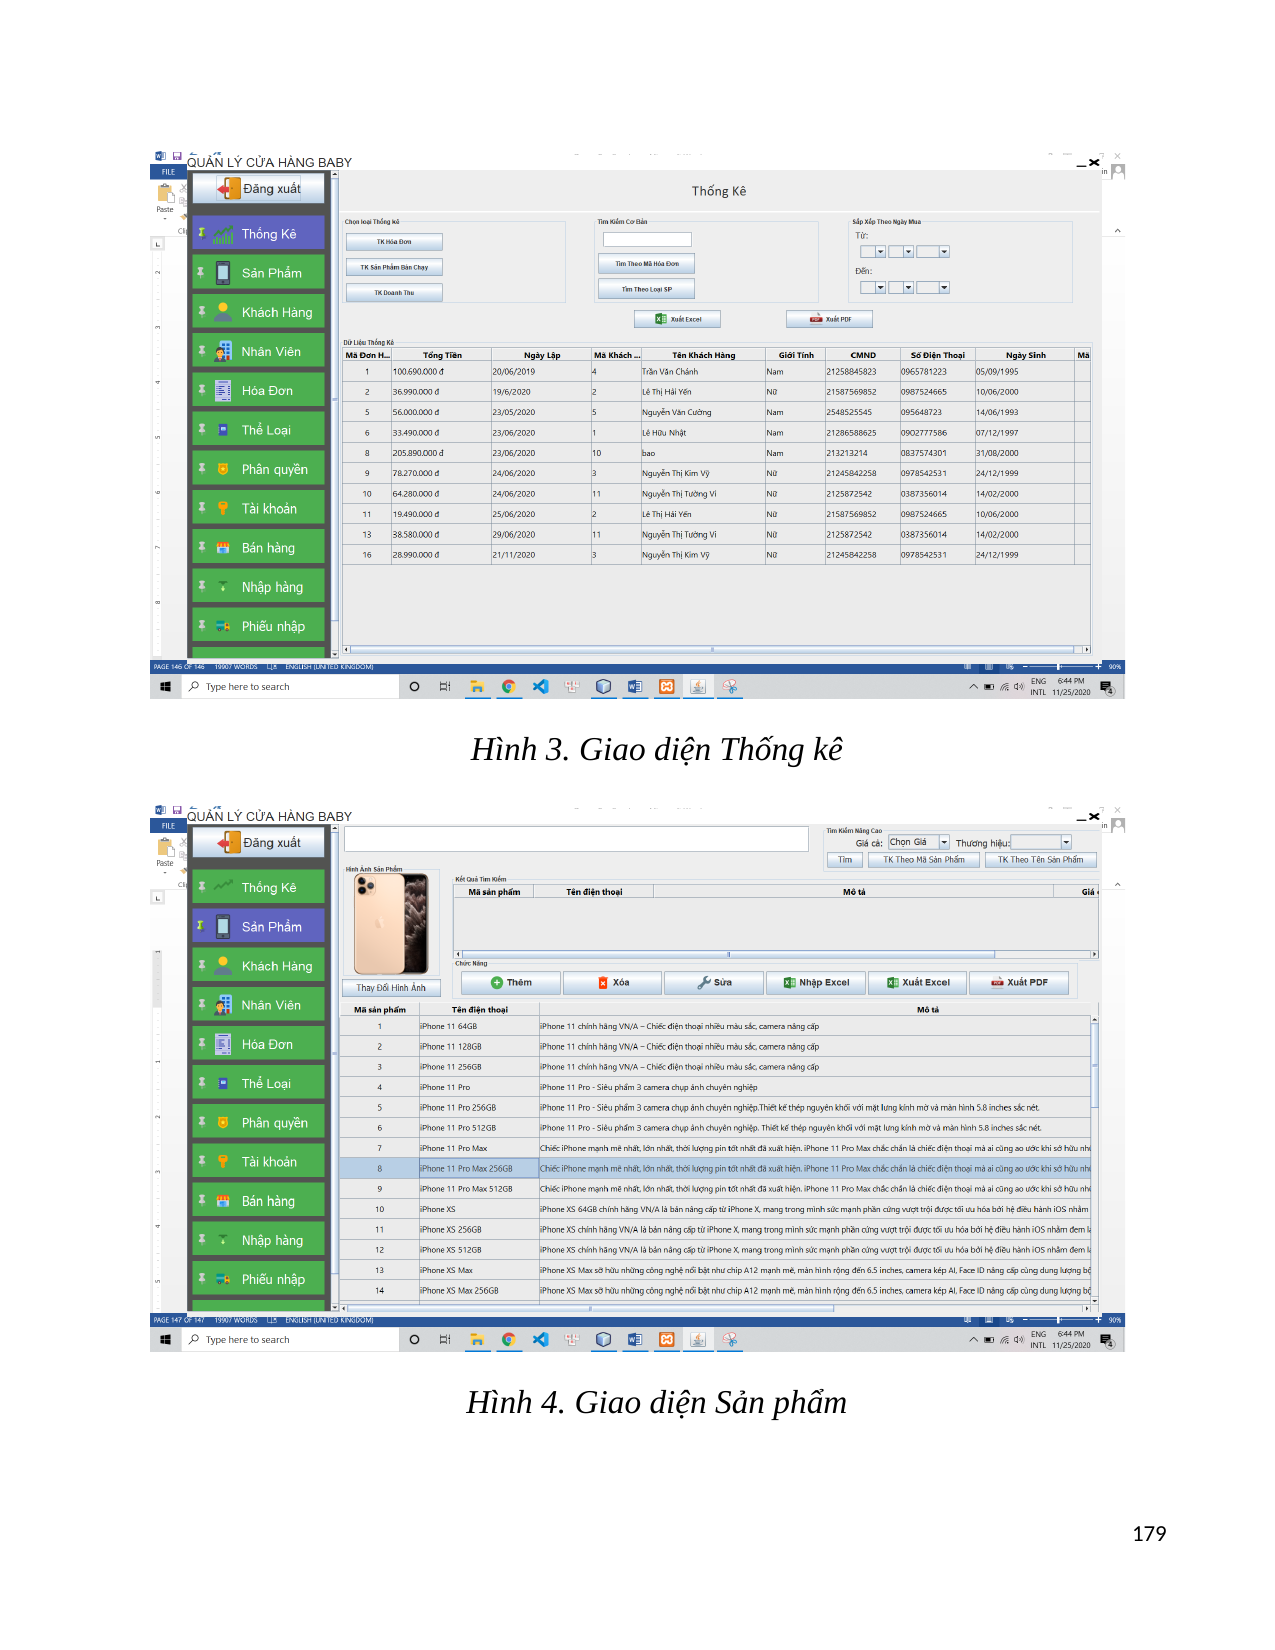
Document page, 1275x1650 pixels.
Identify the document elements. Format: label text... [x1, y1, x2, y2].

picture [150, 803, 1125, 1352]
picture [150, 150, 1125, 699]
text Hình 4. Giao diện Sản phẩm [150, 1382, 1167, 1421]
text Hình 3. Giao diện Thống kê [150, 729, 1167, 767]
